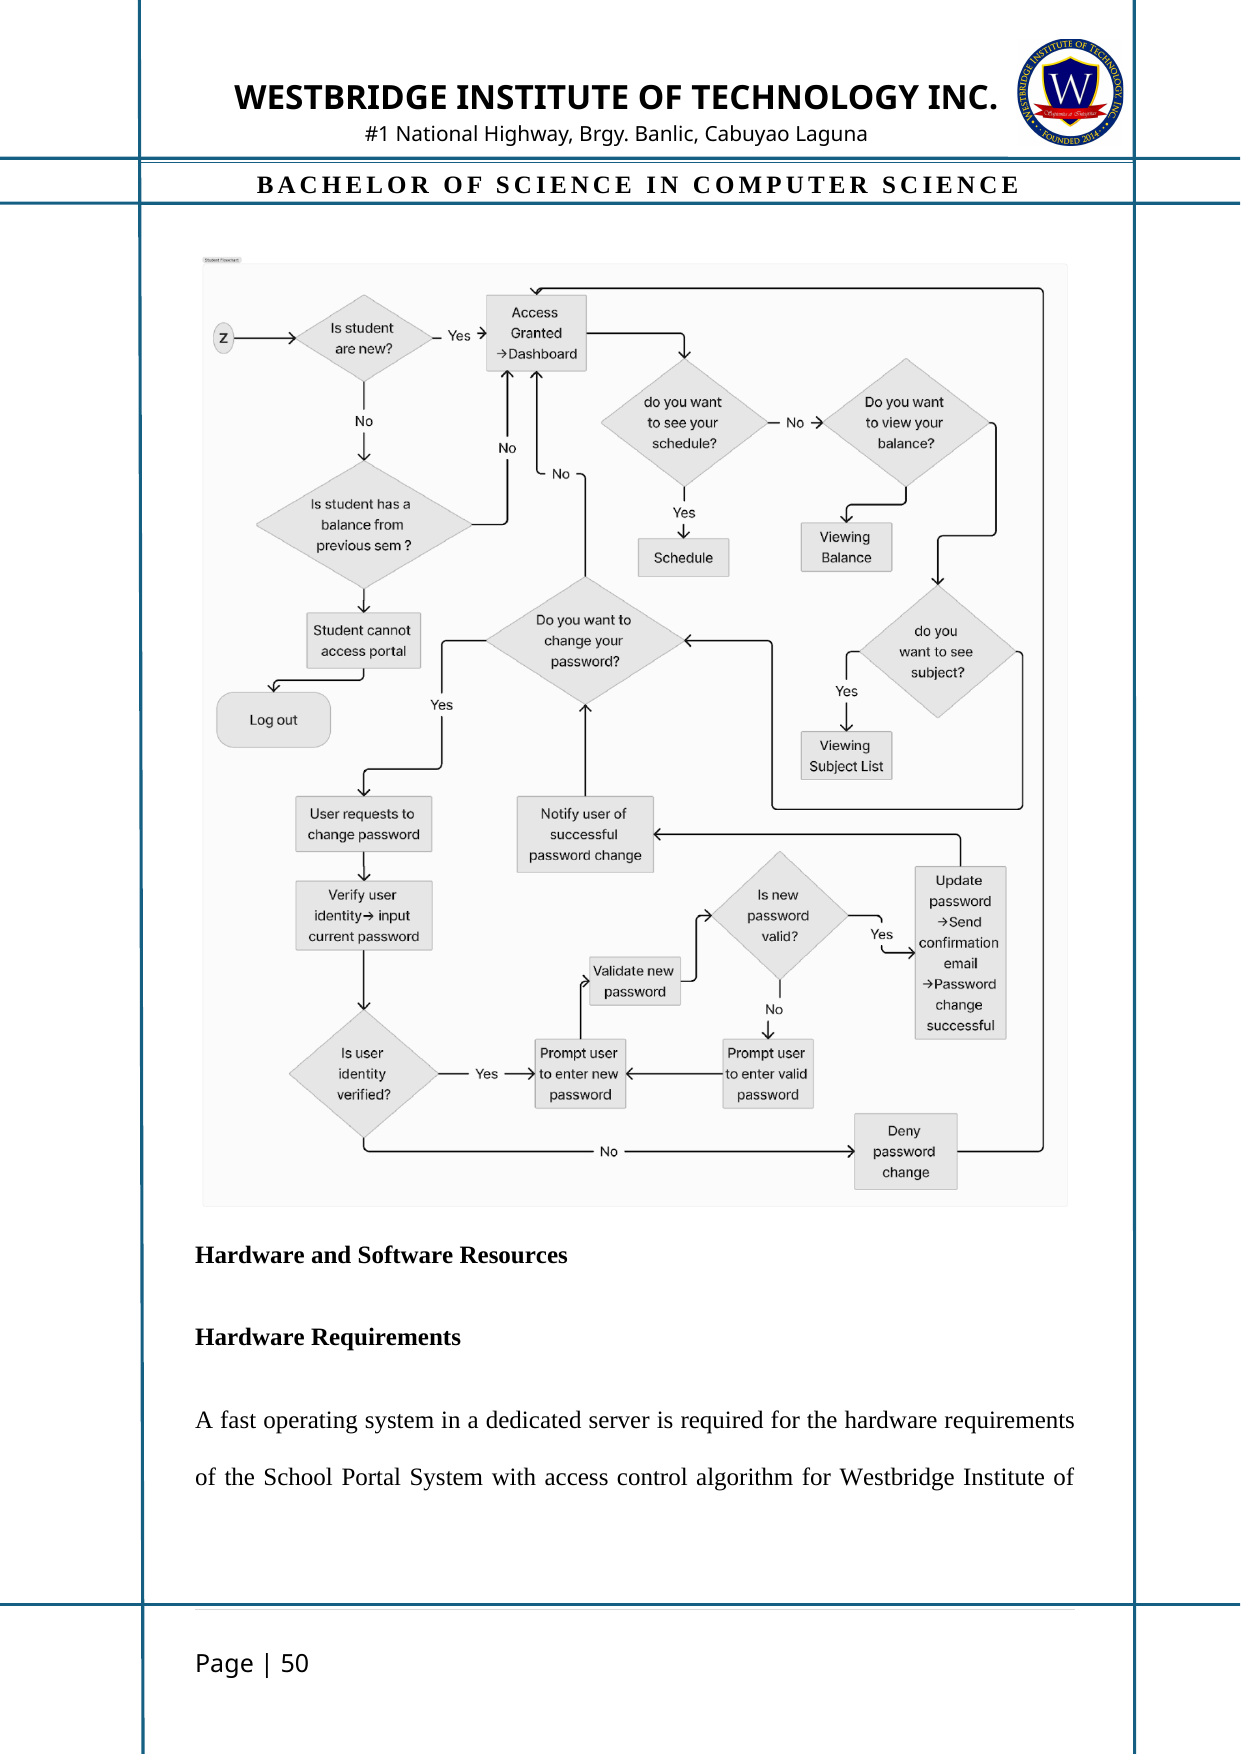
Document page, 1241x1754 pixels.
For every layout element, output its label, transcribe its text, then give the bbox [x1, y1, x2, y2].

picture [1017, 39, 1124, 146]
picture [194, 255, 1076, 1215]
text Hardware Requirements [195, 1322, 1075, 1351]
text Hardware and Software Resources [195, 1240, 1075, 1269]
